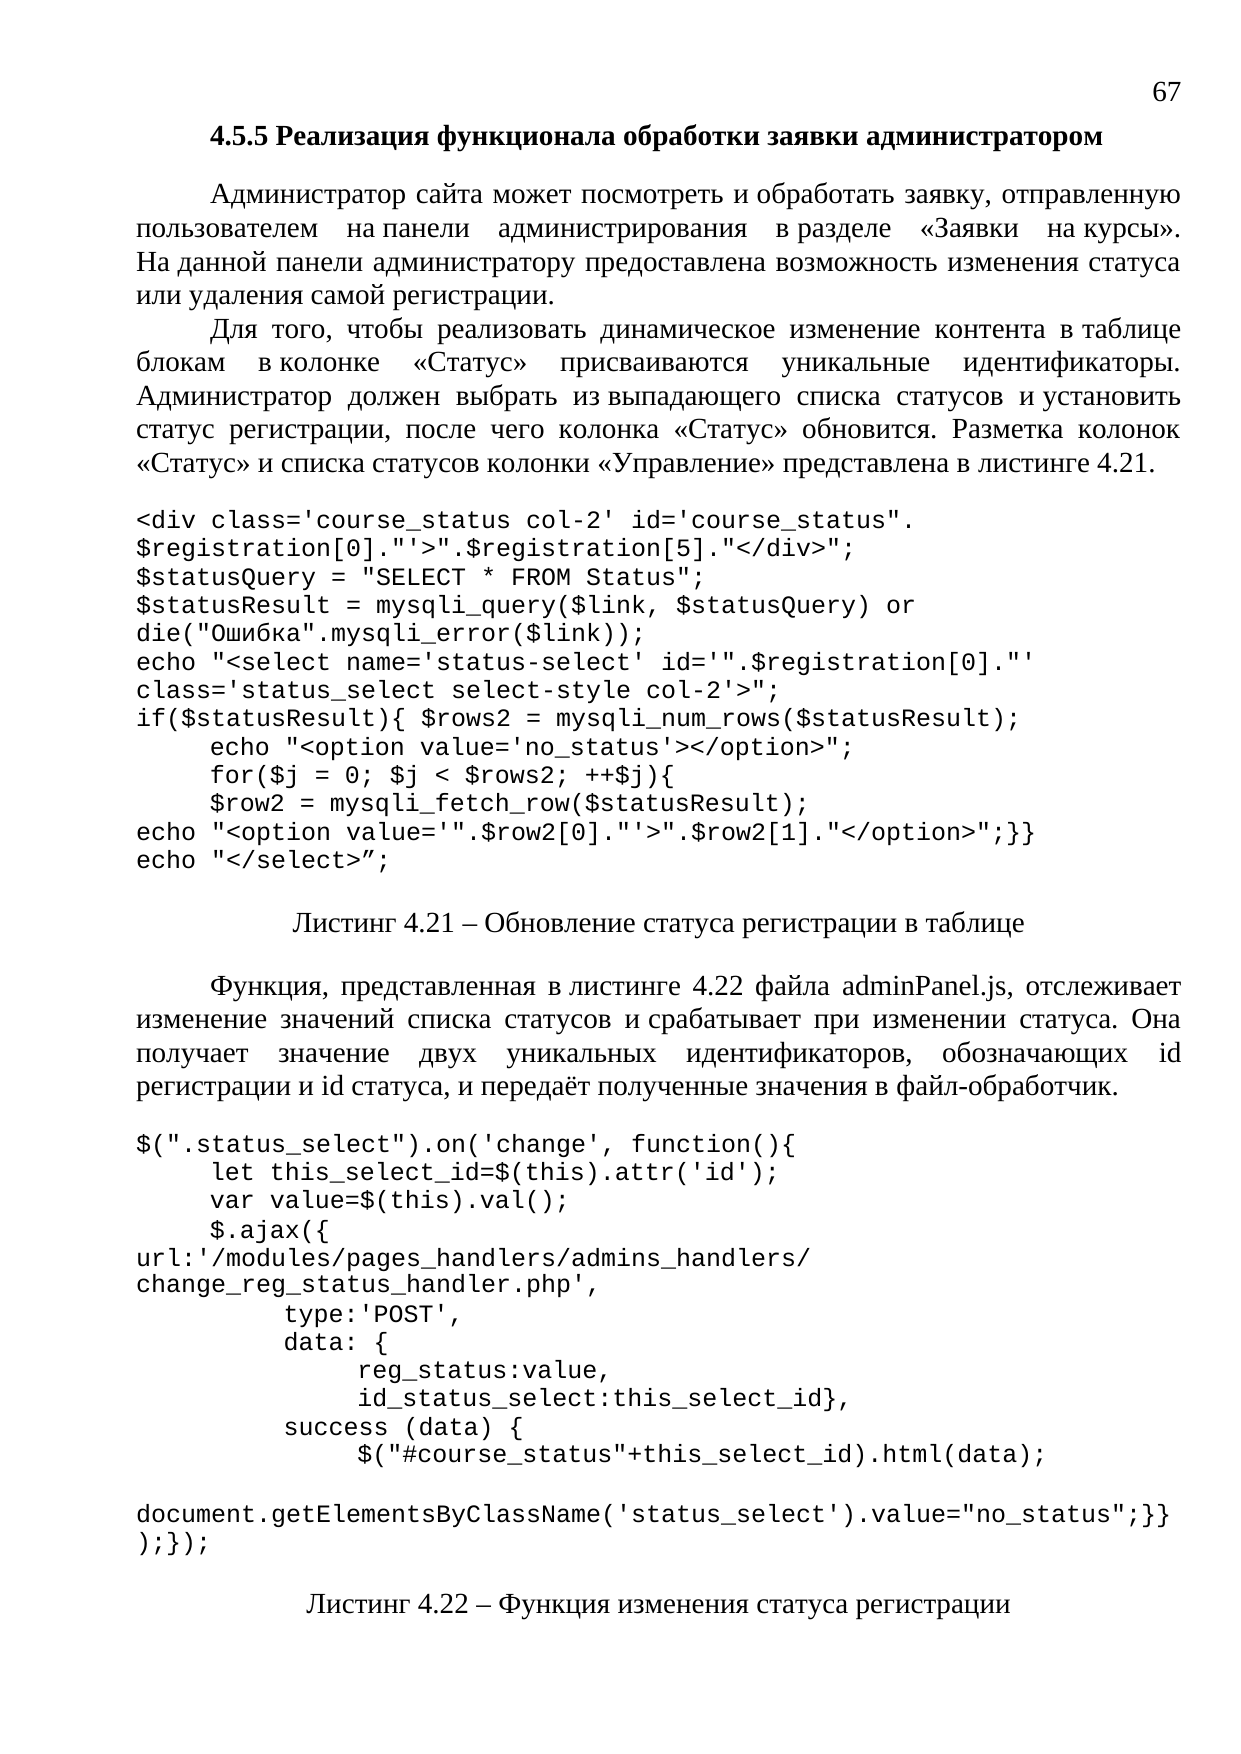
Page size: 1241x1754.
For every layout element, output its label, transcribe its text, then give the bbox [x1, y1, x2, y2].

text Администратор сайта может посмотреть и обработать заявку, отправленную пользователем на панели администрирования в разделе «Заявки на курсы». На данной панели администратору предоставлена возможность изменения статуса или удаления самой регистрации. [136, 177, 1181, 311]
text var value=$(this).val(); [136, 1188, 1181, 1216]
text success (data) { [136, 1412, 1181, 1441]
text url:'/modules/pages_handlers/admins_handlers/change_reg_status_handler.php', [136, 1244, 1181, 1300]
text $("#course_status"+this_select_id).html(data); [136, 1441, 1181, 1468]
text document.getElementsByClassName('status_select').value="no_status";}});}); [136, 1468, 1181, 1558]
text echo "<option value='no_status'></option>"; [136, 734, 1181, 763]
text reg_status:value, [136, 1356, 1181, 1384]
text <div class='course_status col-2' id='course_status".$registration[0]."'>".$registration[5]."</div>"; [136, 508, 1181, 564]
text echo "<select name='status-select' id='".$registration[0]."' class='status_select select-style col-2'>"; [136, 649, 1181, 706]
text $statusQuery = "SELECT * FROM Status"; [136, 564, 1181, 593]
text Листинг 4.21 – Обновление статуса регистрации в таблице [136, 905, 1181, 939]
text $row2 = mysqli_fetch_row($statusResult); [136, 791, 1181, 819]
text let this_select_id=$(this).attr('id'); [136, 1159, 1181, 1188]
text if($statusResult){ $rows2 = mysqli_num_rows($statusResult); [136, 706, 1181, 734]
text Для того, чтобы реализовать динамическое изменение контента в таблице блокам в колонке «Статус» присваиваются уникальные идентификаторы. Администратор должен выбрать из выпадающего списка статусов и установить статус регистрации, после чего колонка «Статус» обновится. Разметка колонок «Статус» и списка статусов колонки «Управление» представлена в листинге 4.21. [136, 311, 1181, 478]
text 4.5.5 Реализация функционала обработки заявки администратором [136, 118, 1181, 152]
text type:'POST', [136, 1300, 1181, 1328]
text Листинг 4.22 – Функция изменения статуса регистрации [136, 1587, 1181, 1621]
text $statusResult = mysqli_query($link, $statusQuery) or die("Ошибка".mysqli_error($link)); [136, 593, 1181, 649]
text data: { [136, 1328, 1181, 1356]
text echo "</select>”; [136, 848, 1181, 876]
text $(".status_select").on('change', function(){ [136, 1131, 1181, 1159]
text Функция, представленная в листинге 4.22 файла adminPanel.js, отслеживает изменение значений списка статусов и срабатывает при изменении статуса. Она получает значение двух уникальных идентификаторов, обозначающих id регистрации и id статуса, и передаёт полученные значения в файл-обработчик. [136, 968, 1181, 1102]
text id_status_select:this_select_id}, [136, 1384, 1181, 1412]
text $.ajax({ [136, 1216, 1181, 1244]
text for($j = 0; $j < $rows2; ++$j){ [136, 763, 1181, 791]
text echo "<option value='".$row2[0]."'>".$row2[1]."</option>";}} [136, 819, 1181, 848]
